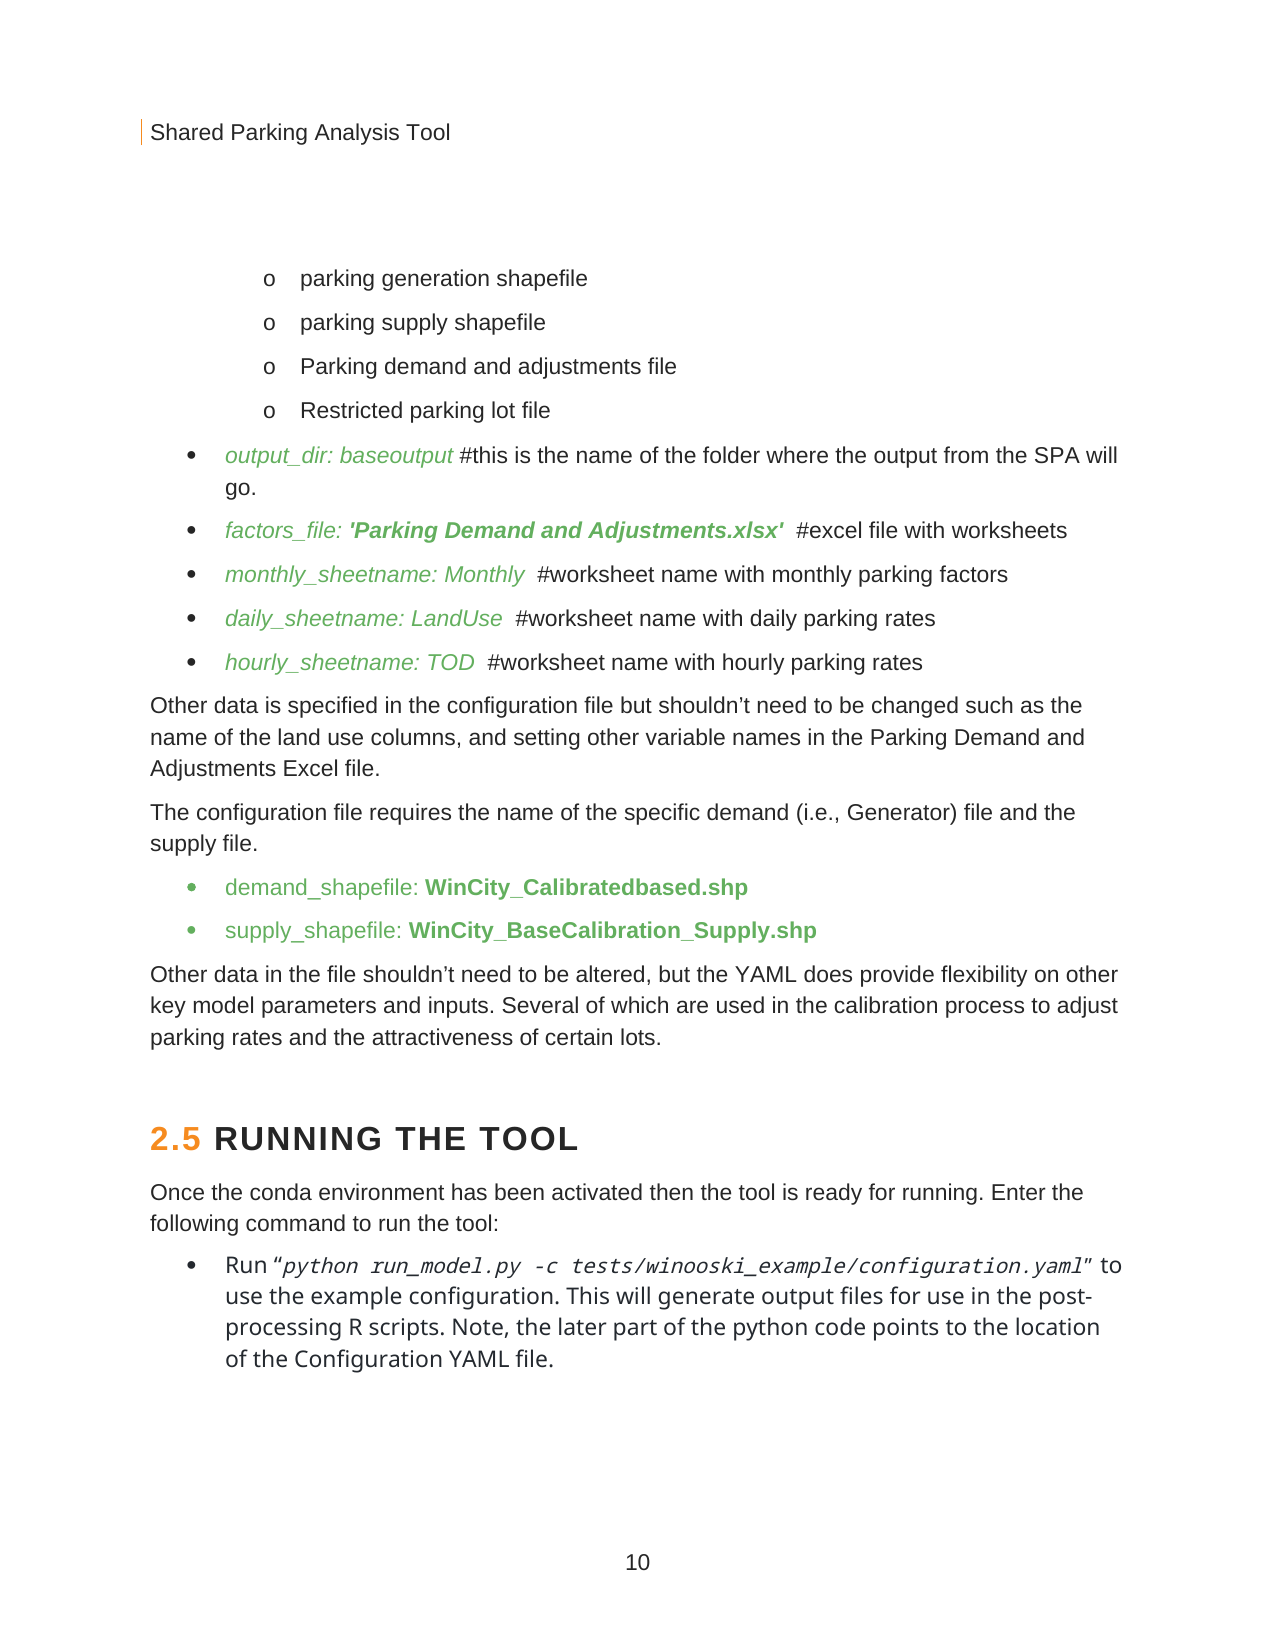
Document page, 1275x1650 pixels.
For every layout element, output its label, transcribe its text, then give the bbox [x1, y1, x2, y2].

list Restricted parking lot file [262, 394, 1125, 425]
text Other data is specified in the configuration file but shouldn’t need to be changed such as the name of the land use columns, and setting other variable names in the Parking Demand and Adjustments Excel file. [150, 687, 1125, 781]
list output_dir: baseoutput #this is the name of the folder where the output from the SPA will go. [187, 437, 1125, 500]
list parking generation shapefile [262, 262, 1125, 294]
list daily_sheetname: LandUse #worksheet name with daily parking rates [187, 600, 1125, 631]
text Once the conda environment has been activated then the tool is ready for running. Enter the following command to run the tool: [150, 1174, 1125, 1236]
list factors_file: 'Parking Demand and Adjustments.xlsx' #excel file with worksheets [187, 512, 1125, 544]
text The configuration file requires the name of the specific demand (i.e., Generator) file and the supply file. [150, 794, 1125, 856]
subtitle Running the Tool [150, 1119, 1125, 1157]
list demand_shapefile: WinCity_Calibratedbased.shp [187, 869, 1125, 900]
list monthly_sheetname: Monthly #worksheet name with monthly parking factors [187, 556, 1125, 587]
text Other data in the file shouldn’t need to be altered, but the YAML does provide flexibility on other key model parameters and inputs. Several of which are used in the calibration process to adjust parking rates and the attractiveness of certain lots. [150, 956, 1125, 1050]
list hourly_sheetname: TOD #worksheet name with hourly parking rates [187, 644, 1125, 675]
list Parking demand and adjustments file [262, 350, 1125, 381]
list Run “python run_model.py -c tests/winooski_example/configuration.yaml” to use the example configuration. This will generate output files for use in the post-processing R scripts. Note, the later part of the python code points to the location of the Configuration YAML file. [187, 1249, 1125, 1374]
list supply_shapefile: WinCity_BaseCalibration_Supply.shp [187, 912, 1125, 944]
list parking supply shapefile [262, 306, 1125, 337]
